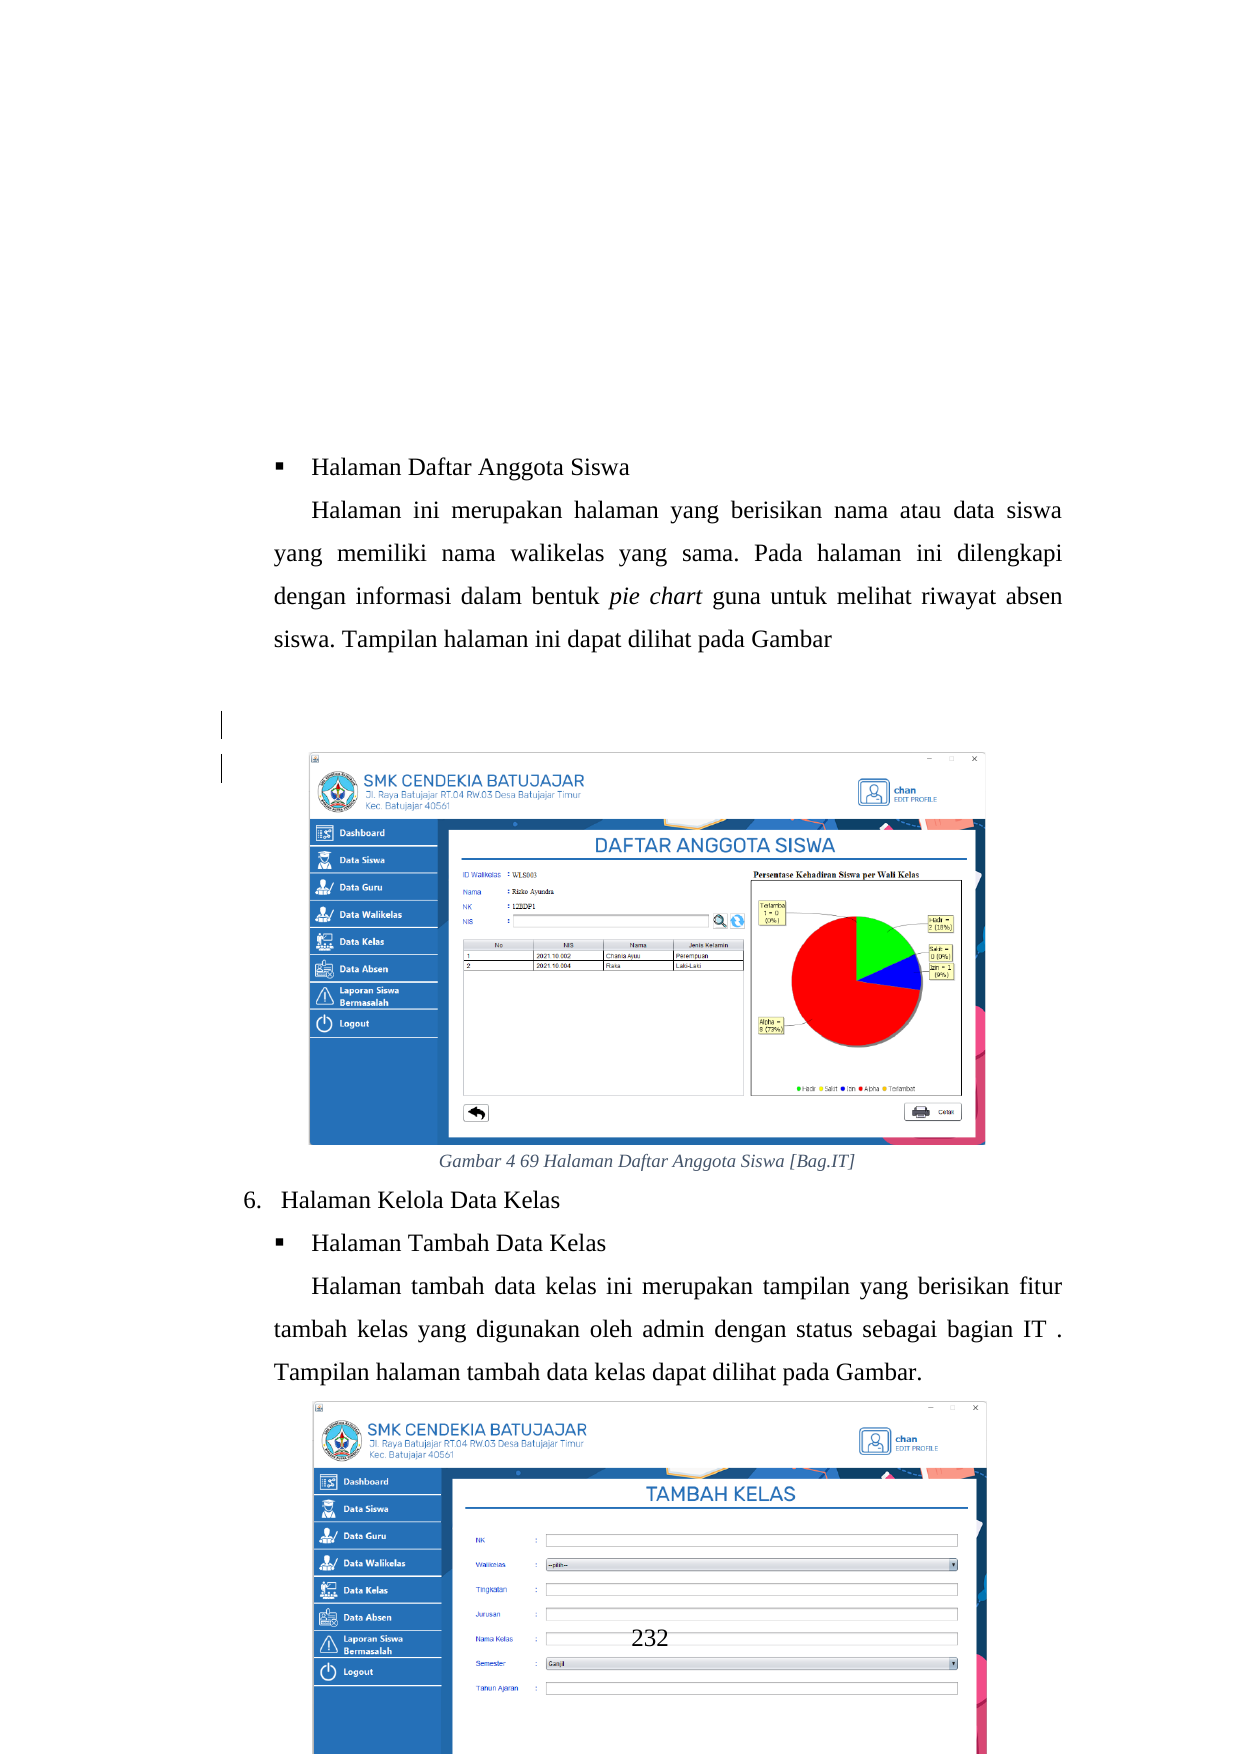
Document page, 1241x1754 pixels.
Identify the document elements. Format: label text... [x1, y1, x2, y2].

picture [308, 752, 986, 1145]
list Halaman Daftar Anggota Siswa [274, 452, 1063, 481]
picture [312, 1401, 987, 1754]
text Halaman ini merupakan halaman yang berisikan nama atau data siswa yang memiliki nama walikelas yang sama. Pada halaman ini dilengkapi dengan informasi dalam bentuk pie chart guna untuk melihat riwayat absen siswa. Tampilan halaman ini dapat dilihat pada Gambar [274, 495, 1063, 653]
list Halaman Tambah Data Kelas [274, 1228, 1063, 1257]
list Halaman Kelola Data Kelas [243, 1185, 1063, 1214]
text Halaman tambah data kelas ini merupakan tampilan yang berisikan fitur tambah kelas yang digunakan oleh admin dengan status sebagai bagian IT . Tampilan halaman tambah data kelas dapat dilihat pada Gambar. [274, 1271, 1063, 1386]
